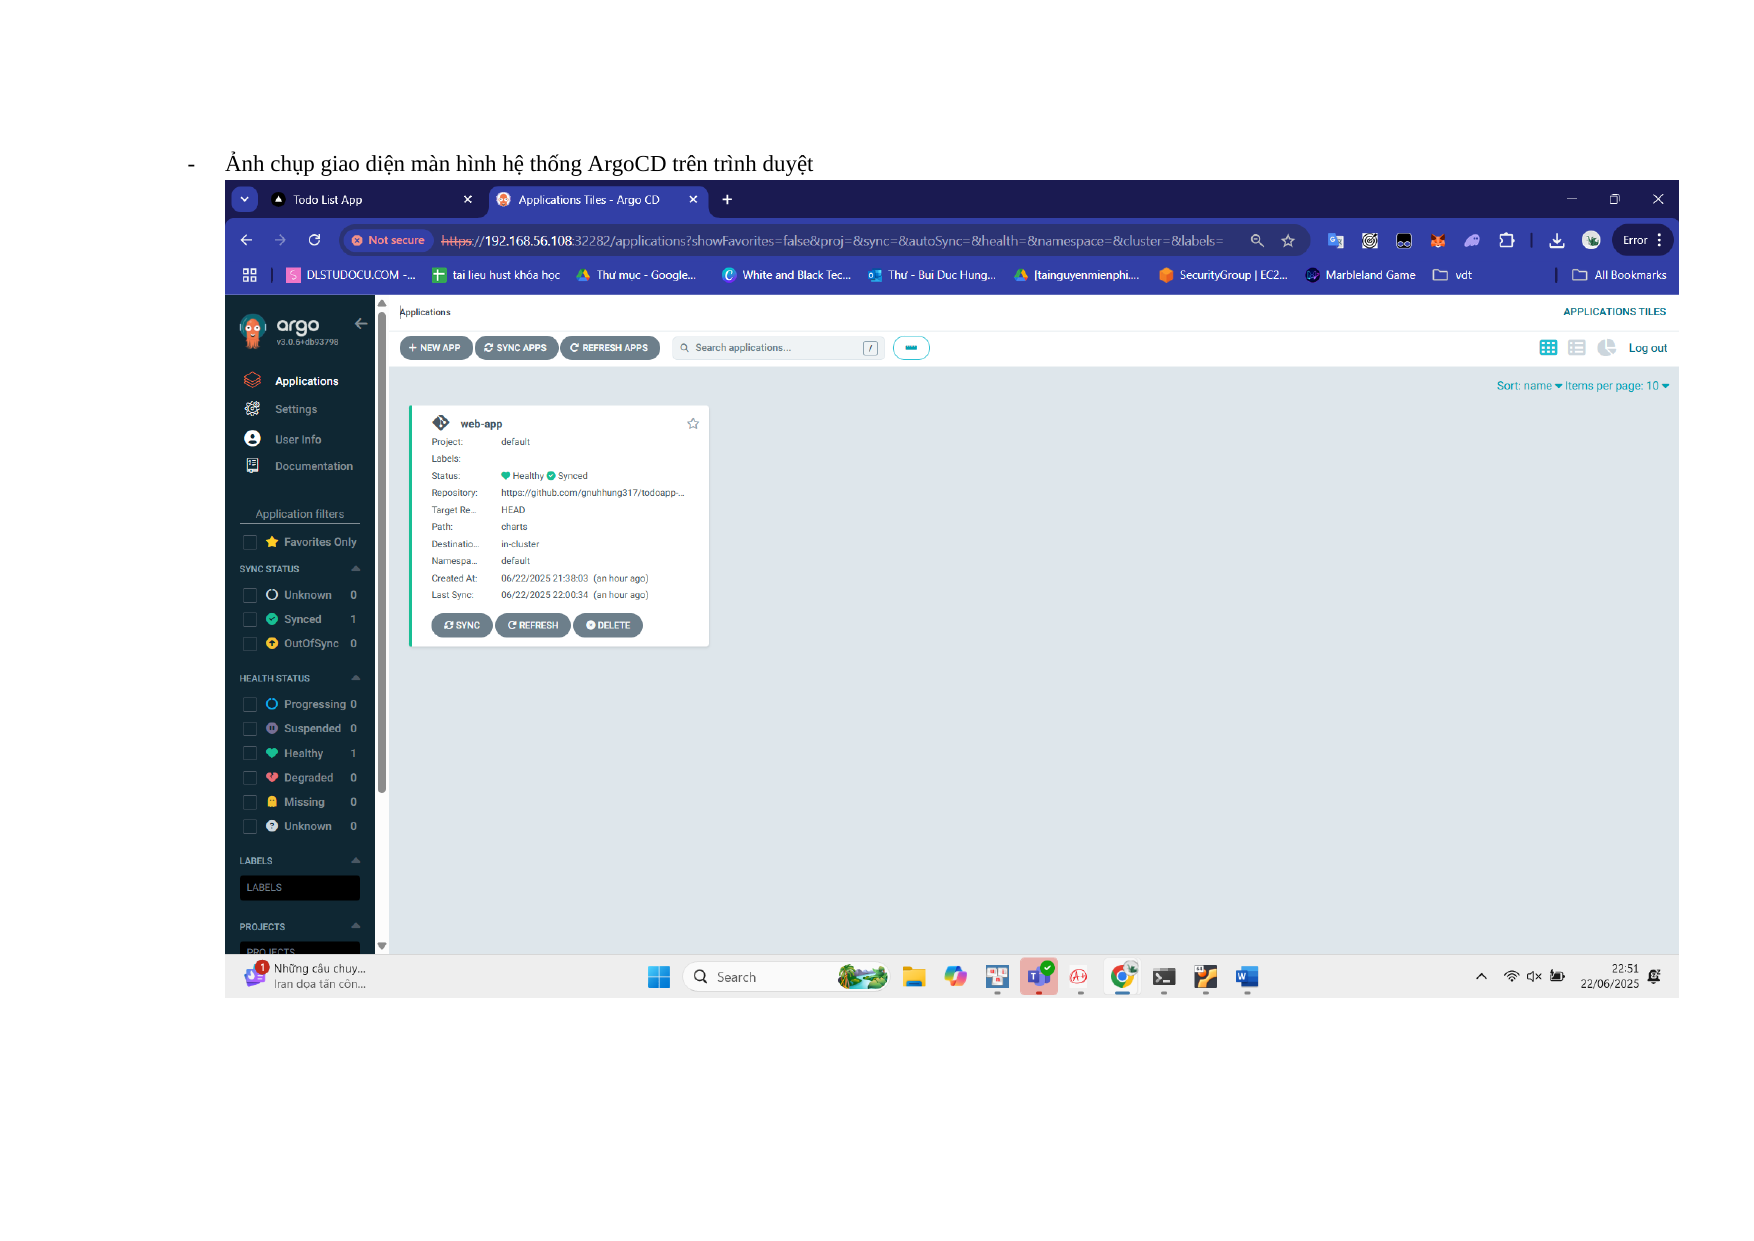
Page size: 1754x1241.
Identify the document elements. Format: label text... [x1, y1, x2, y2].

picture [225, 180, 1679, 998]
list Ảnh chụp giao diện màn hình hệ thống ArgoCD trên trình duyệt [187, 150, 1604, 176]
